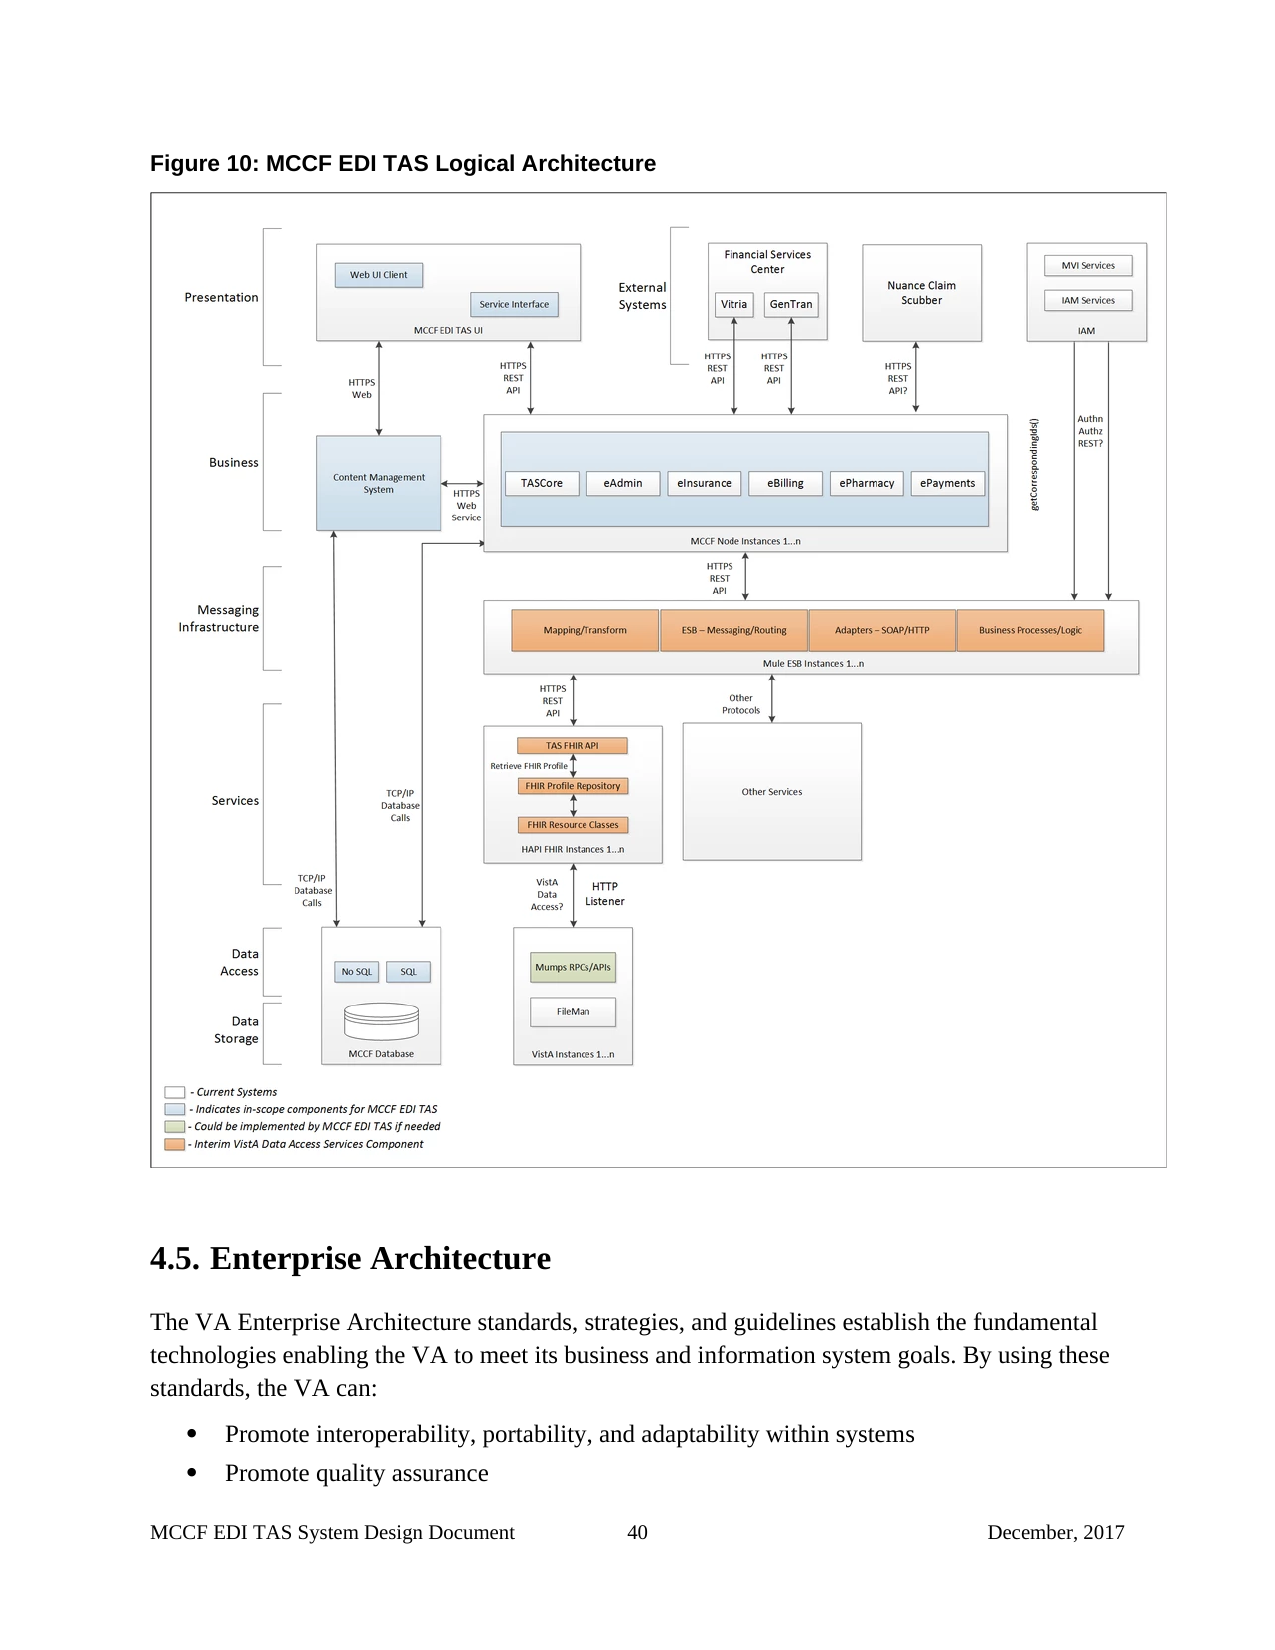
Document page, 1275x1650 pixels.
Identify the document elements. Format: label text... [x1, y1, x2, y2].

subtitle Enterprise Architecture [150, 1238, 1125, 1277]
text Promote interoperability, portability, and adaptability within systems [187, 1419, 1125, 1448]
text Promote quality assurance [187, 1458, 1125, 1487]
picture [150, 192, 1167, 1168]
text Figure 10: MCCF EDI TAS Logical Architecture [150, 150, 1125, 176]
text The VA Enterprise Architecture standards, strategies, and guidelines establish the fundamental technologies enabling the VA to meet its business and information system goals. By using these standards, the VA can: [150, 1307, 1125, 1402]
